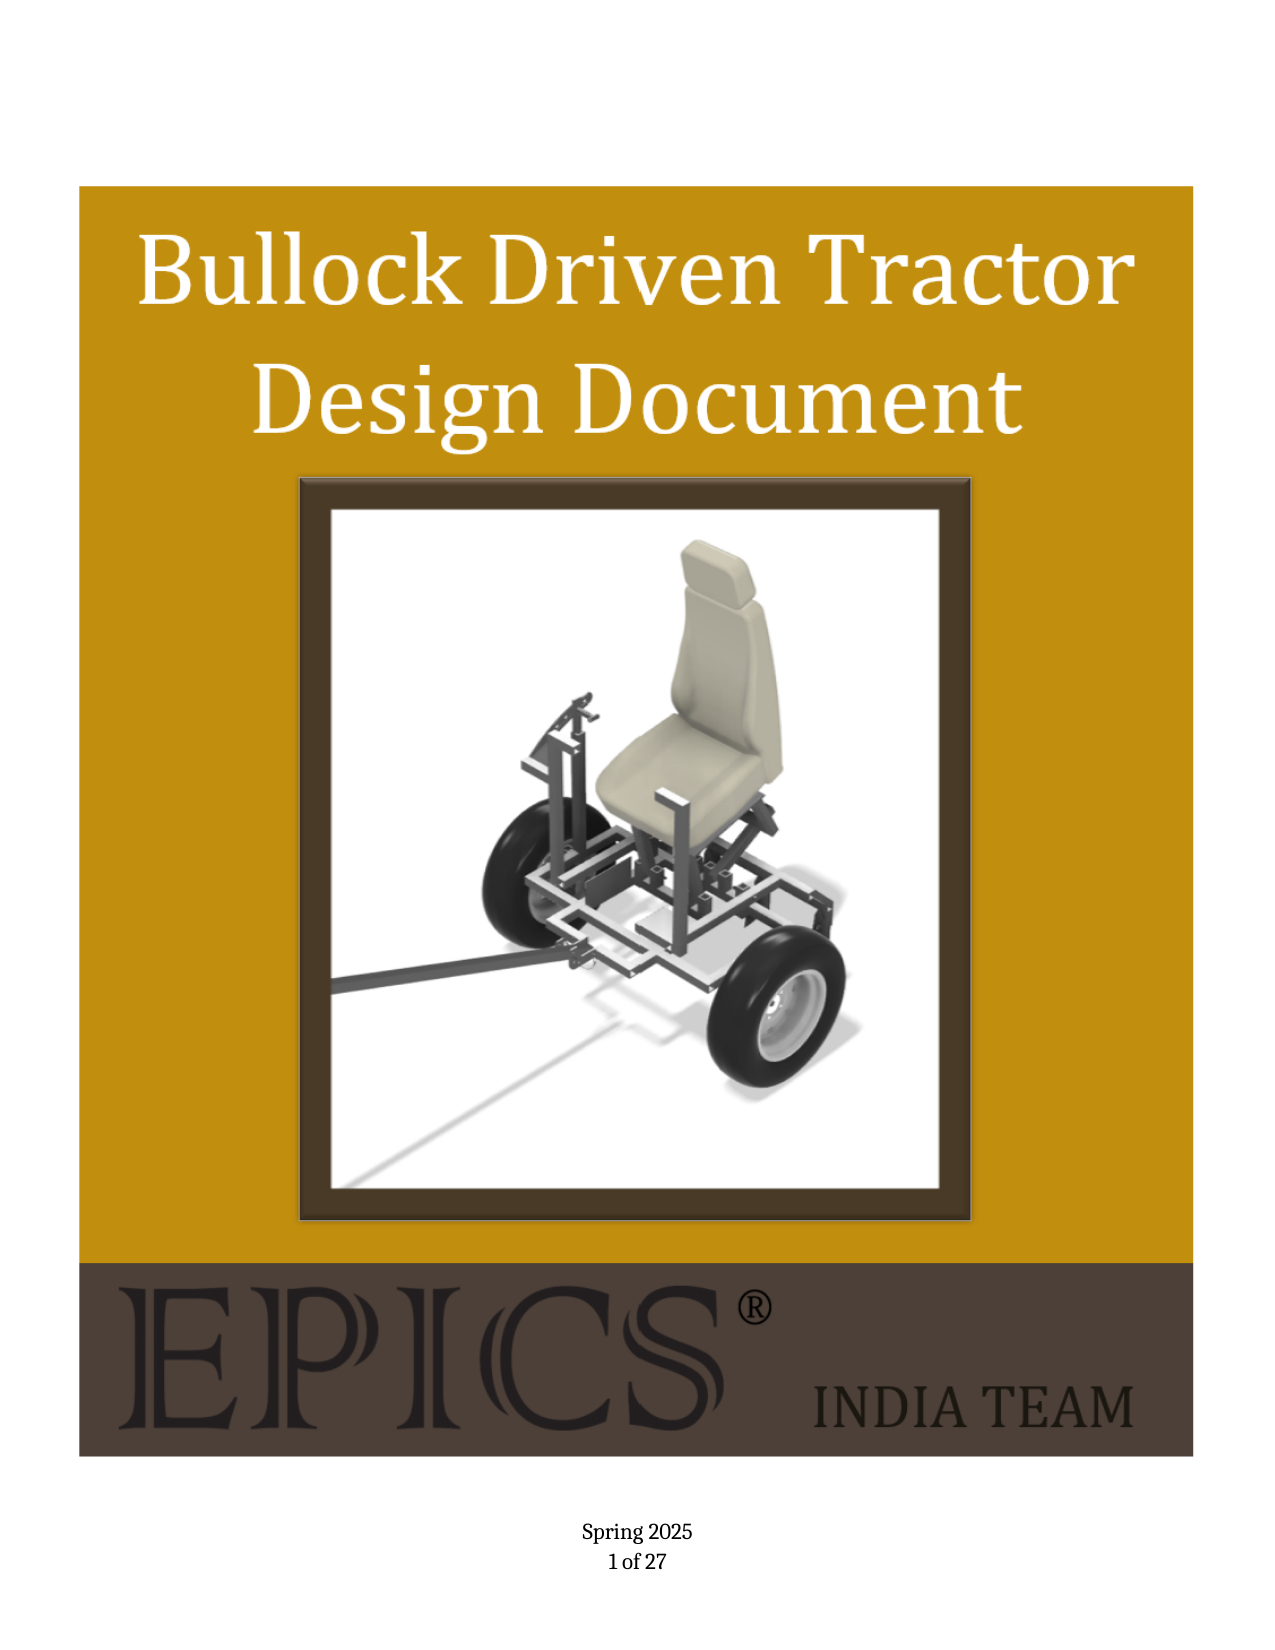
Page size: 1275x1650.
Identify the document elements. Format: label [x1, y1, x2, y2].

picture [59, 158, 1217, 1486]
